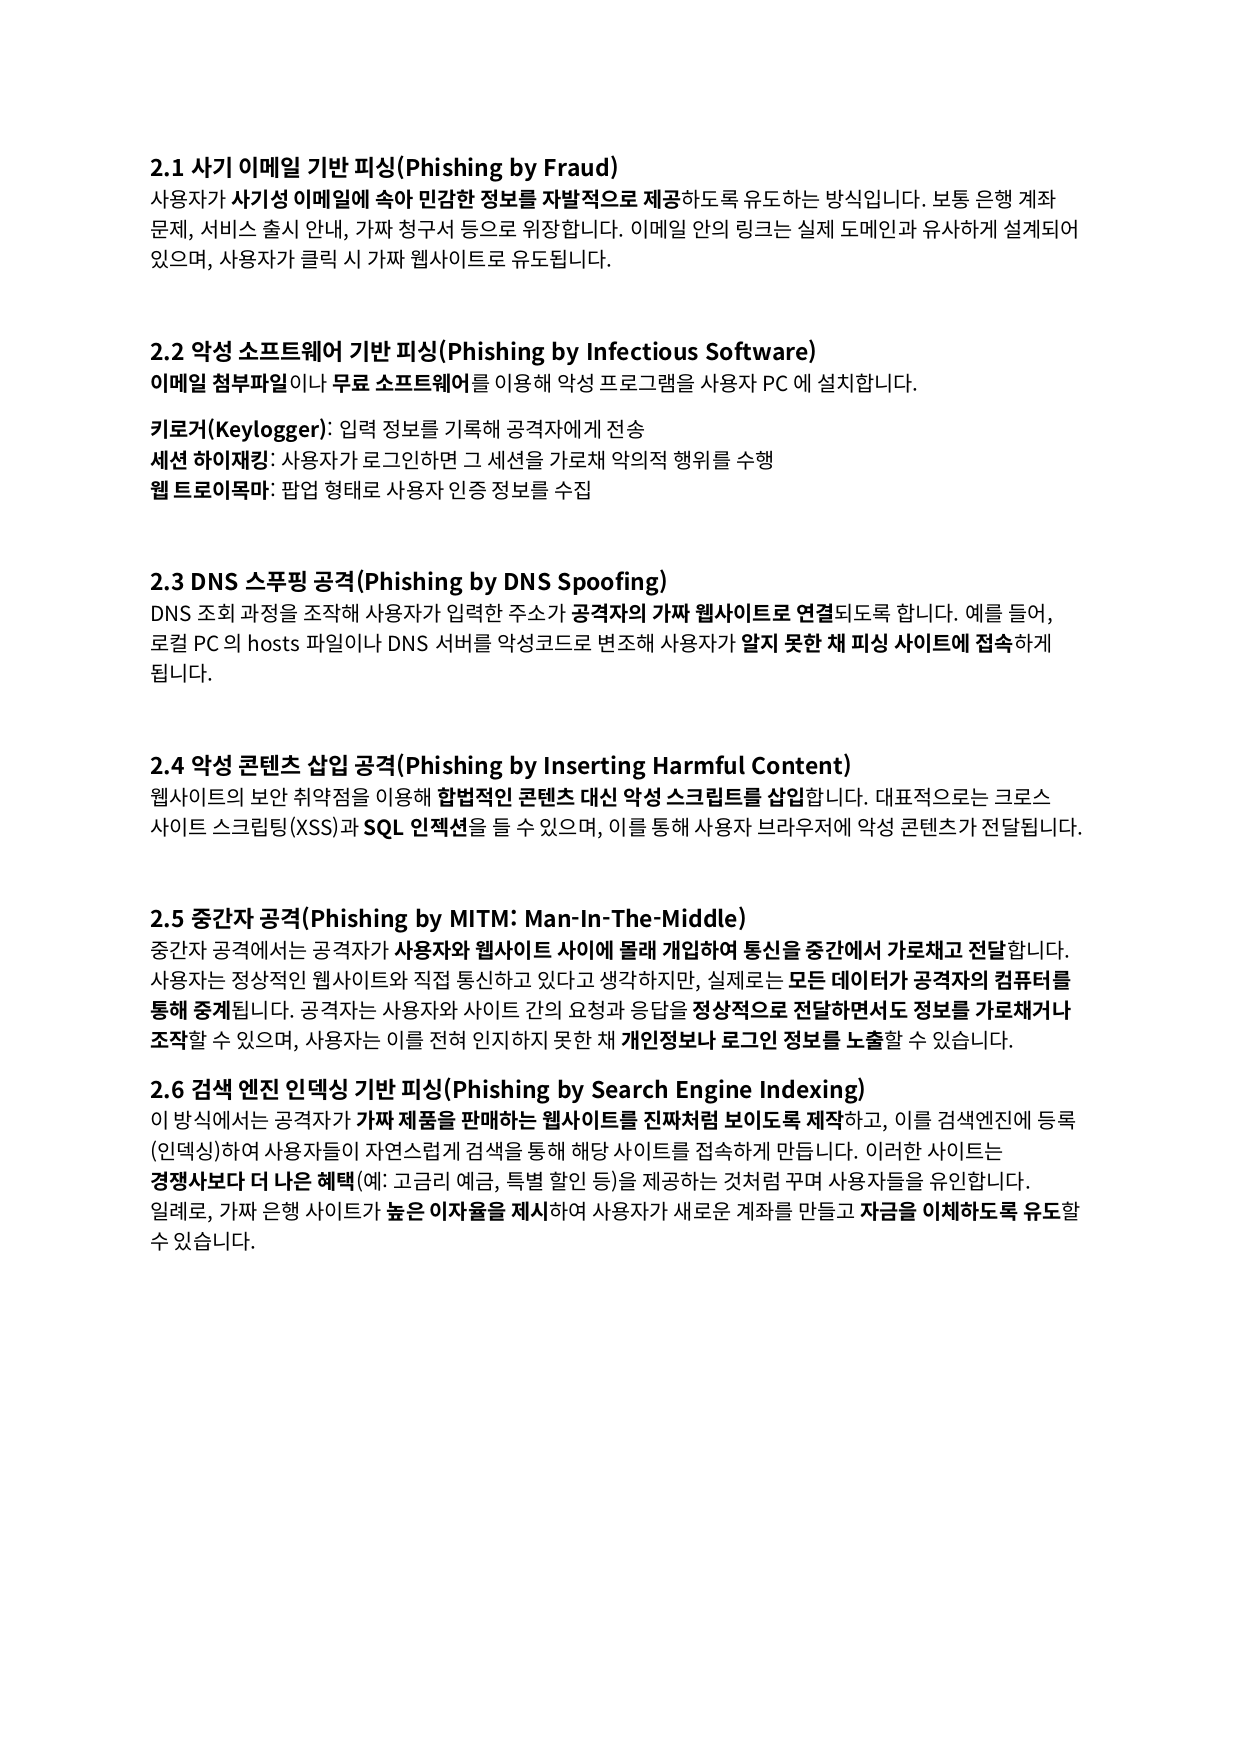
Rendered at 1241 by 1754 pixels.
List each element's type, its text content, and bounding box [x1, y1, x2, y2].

text 2.1 사기 이메일 기반 피싱(Phishing by Fraud) 사용자가 사기성 이메일에 속아 민감한 정보를 자발적으로 제공하도록 유도하는 방식입니다. 보통 은행 계좌 문제, 서비스 출시 안내, 가짜 청구서 등으로 위장합니다. 이메일 안의 링크는 실제 도메인과 유사하게 설계되어 있으며, 사용자가 클릭 시 가짜 웹사이트로 유도됩니다. [150, 150, 1090, 274]
text 2.2 악성 소프트웨어 기반 피싱(Phishing by Infectious Software) 이메일 첨부파일이나 무료 소프트웨어를 이용해 악성 프로그램을 사용자 PC에 설치합니다. [150, 333, 1090, 397]
text 2.6 검색 엔진 인덱싱 기반 피싱(Phishing by Search Engine Indexing) 이 방식에서는 공격자가 가짜 제품을 판매하는 웹사이트를 진짜처럼 보이도록 제작하고, 이를 검색엔진에 등록(인덱싱)하여 사용자들이 자연스럽게 검색을 통해 해당 사이트를 접속하게 만듭니다. 이러한 사이트는 경쟁사보다 더 나은 혜택(예: 고금리 예금, 특별 할인 등)을 제공하는 것처럼 꾸며 사용자들을 유인합니다. 일례로, 가짜 은행 사이트가 높은 이자율을 제시하여 사용자가 새로운 계좌를 만들고 자금을 이체하도록 유도할 수 있습니다. [150, 1072, 1090, 1256]
text 키로거(Keylogger): 입력 정보를 기록해 공격자에게 전송 세션 하이재킹: 사용자가 로그인하면 그 세션을 가로채 악의적 행위를 수행 웹 트로이목마: 팝업 형태로 사용자 인증 정보를 수집 [150, 414, 1090, 504]
text 2.4 악성 콘텐츠 삽입 공격(Phishing by Inserting Harmful Content) 웹사이트의 보안 취약점을 이용해 합법적인 콘텐츠 대신 악성 스크립트를 삽입합니다. 대표적으로는 크로스 사이트 스크립팅(XSS)과 SQL 인젝션을 들 수 있으며, 이를 통해 사용자 브라우저에 악성 콘텐츠가 전달됩니다. [150, 747, 1090, 841]
text 2.3 DNS 스푸핑 공격(Phishing by DNS Spoofing) DNS 조회 과정을 조작해 사용자가 입력한 주소가 공격자의 가짜 웹사이트로 연결되도록 합니다. 예를 들어, 로컬 PC의 hosts 파일이나 DNS 서버를 악성코드로 변조해 사용자가 알지 못한 채 피싱 사이트에 접속하게 됩니다. [150, 564, 1090, 688]
text 2.5 중간자 공격(Phishing by MITM: Man-In-The-Middle) 중간자 공격에서는 공격자가 사용자와 웹사이트 사이에 몰래 개입하여 통신을 중간에서 가로채고 전달합니다. 사용자는 정상적인 웹사이트와 직접 통신하고 있다고 생각하지만, 실제로는 모든 데이터가 공격자의 컴퓨터를 통해 중계됩니다. 공격자는 사용자와 사이트 간의 요청과 응답을 정상적으로 전달하면서도 정보를 가로채거나 조작할 수 있으며, 사용자는 이를 전혀 인지하지 못한 채 개인정보나 로그인 정보를 노출할 수 있습니다. [150, 901, 1090, 1055]
